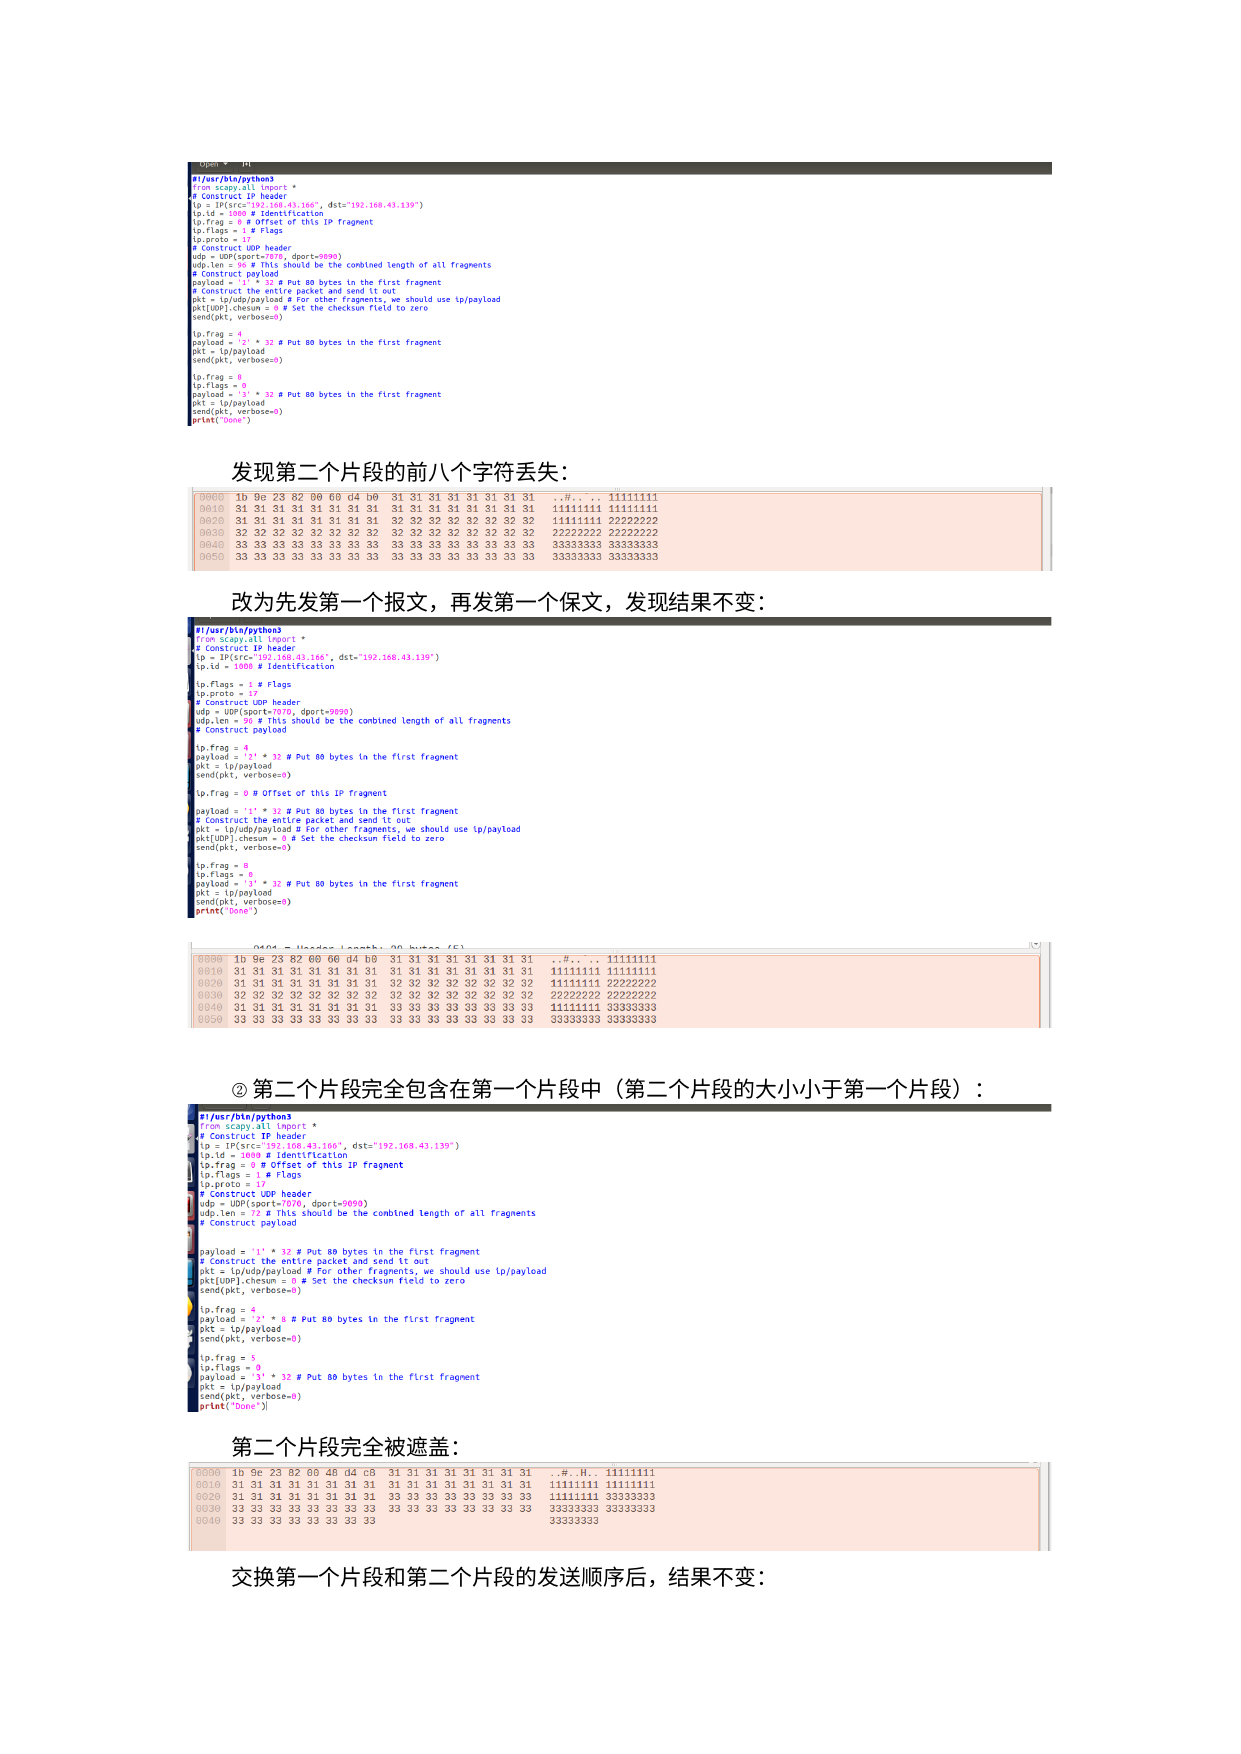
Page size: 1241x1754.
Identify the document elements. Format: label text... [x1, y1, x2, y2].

text 发现第二个片段的前八个字符丢失： [187, 454, 1053, 487]
text ②第二个片段完全包含在第一个片段中（第二个片段的大小小于第一个片段）： [187, 1072, 1053, 1104]
picture [187, 617, 1052, 918]
text 改为先发第一个报文，再发第一个保文，发现结果不变： [187, 584, 1053, 617]
picture [187, 162, 1052, 426]
picture [187, 1104, 1052, 1412]
picture [187, 942, 1052, 1028]
text 第二个片段完全被遮盖： [187, 1429, 1053, 1462]
picture [187, 487, 1053, 571]
text 交换第一个片段和第二个片段的发送顺序后，结果不变： [187, 1559, 1053, 1592]
picture [187, 1462, 1052, 1551]
